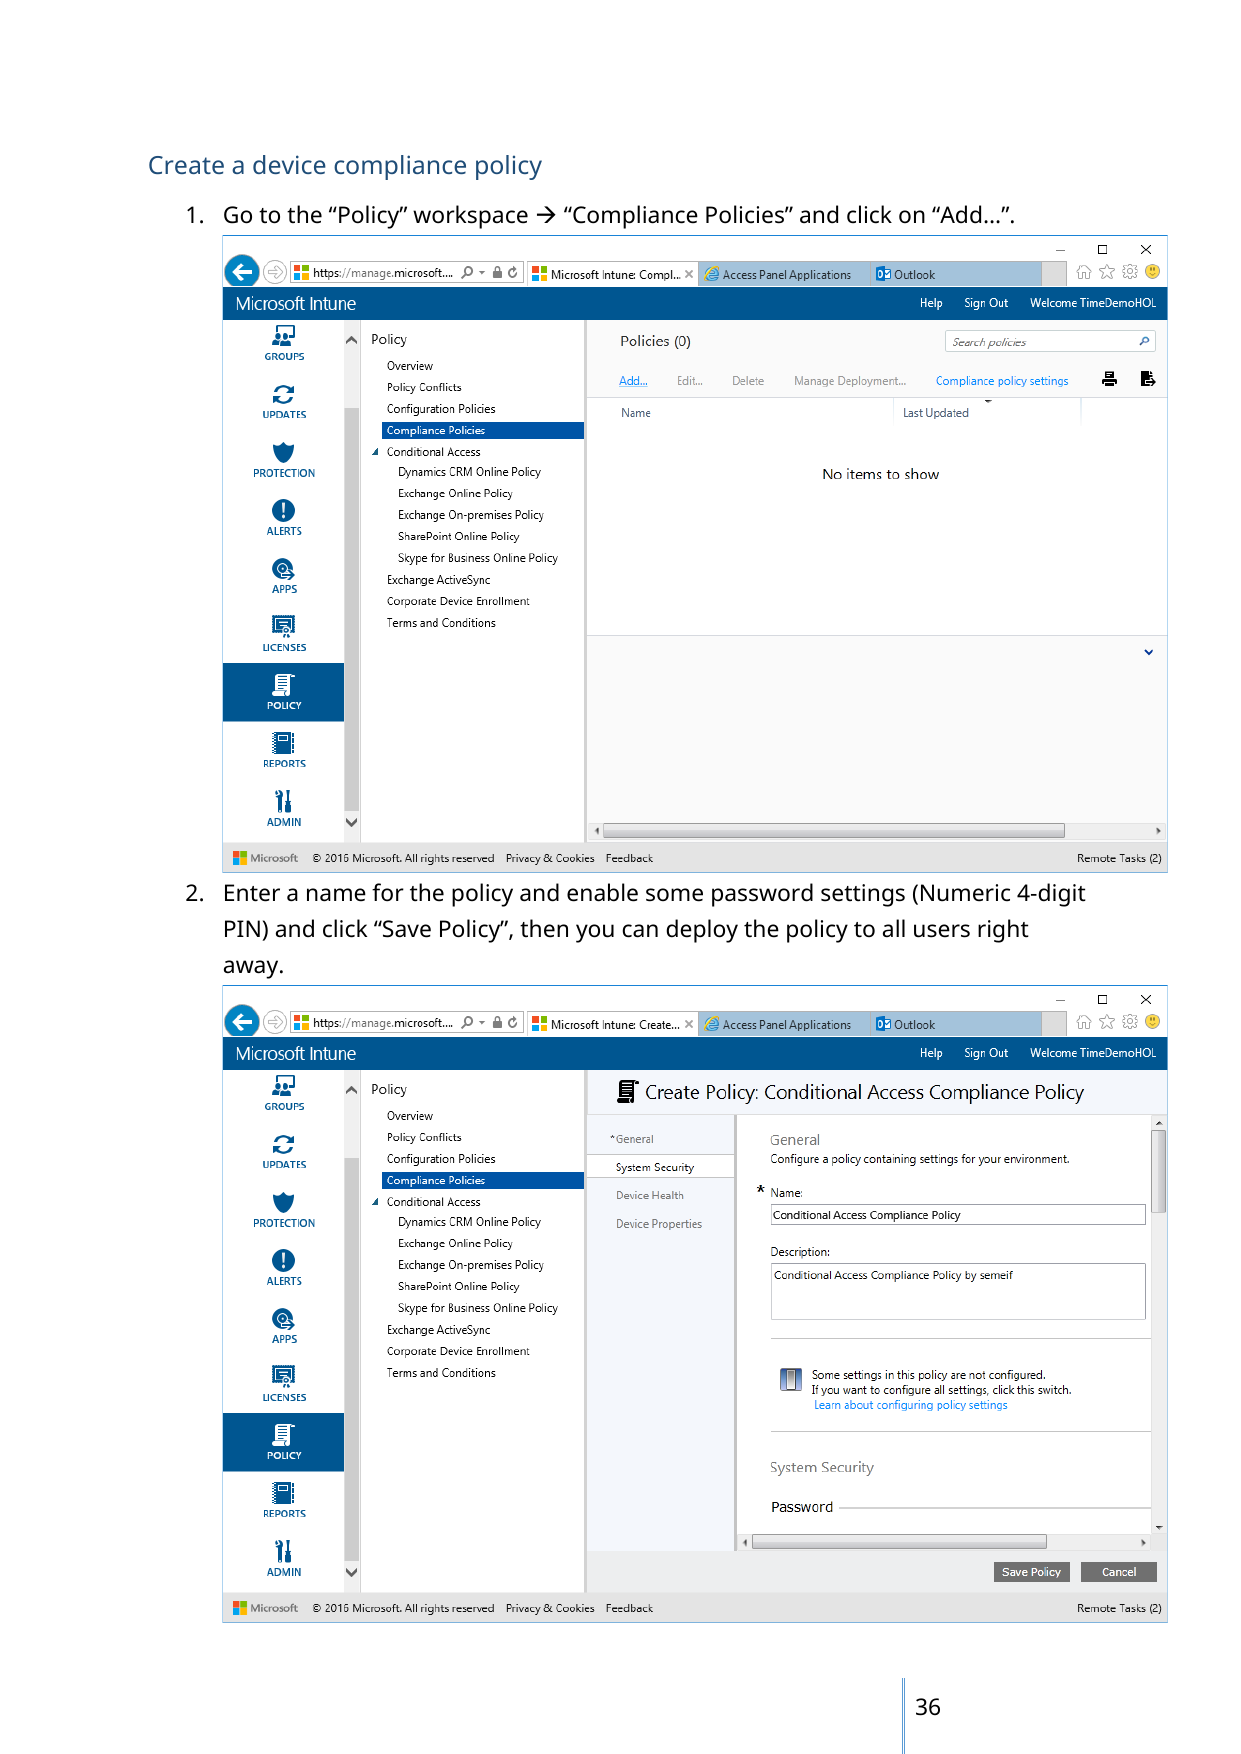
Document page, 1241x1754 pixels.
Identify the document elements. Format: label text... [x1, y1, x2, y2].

picture [222, 985, 1168, 1623]
picture [222, 235, 1168, 873]
subtitle Create a device compliance policy [148, 148, 1093, 182]
